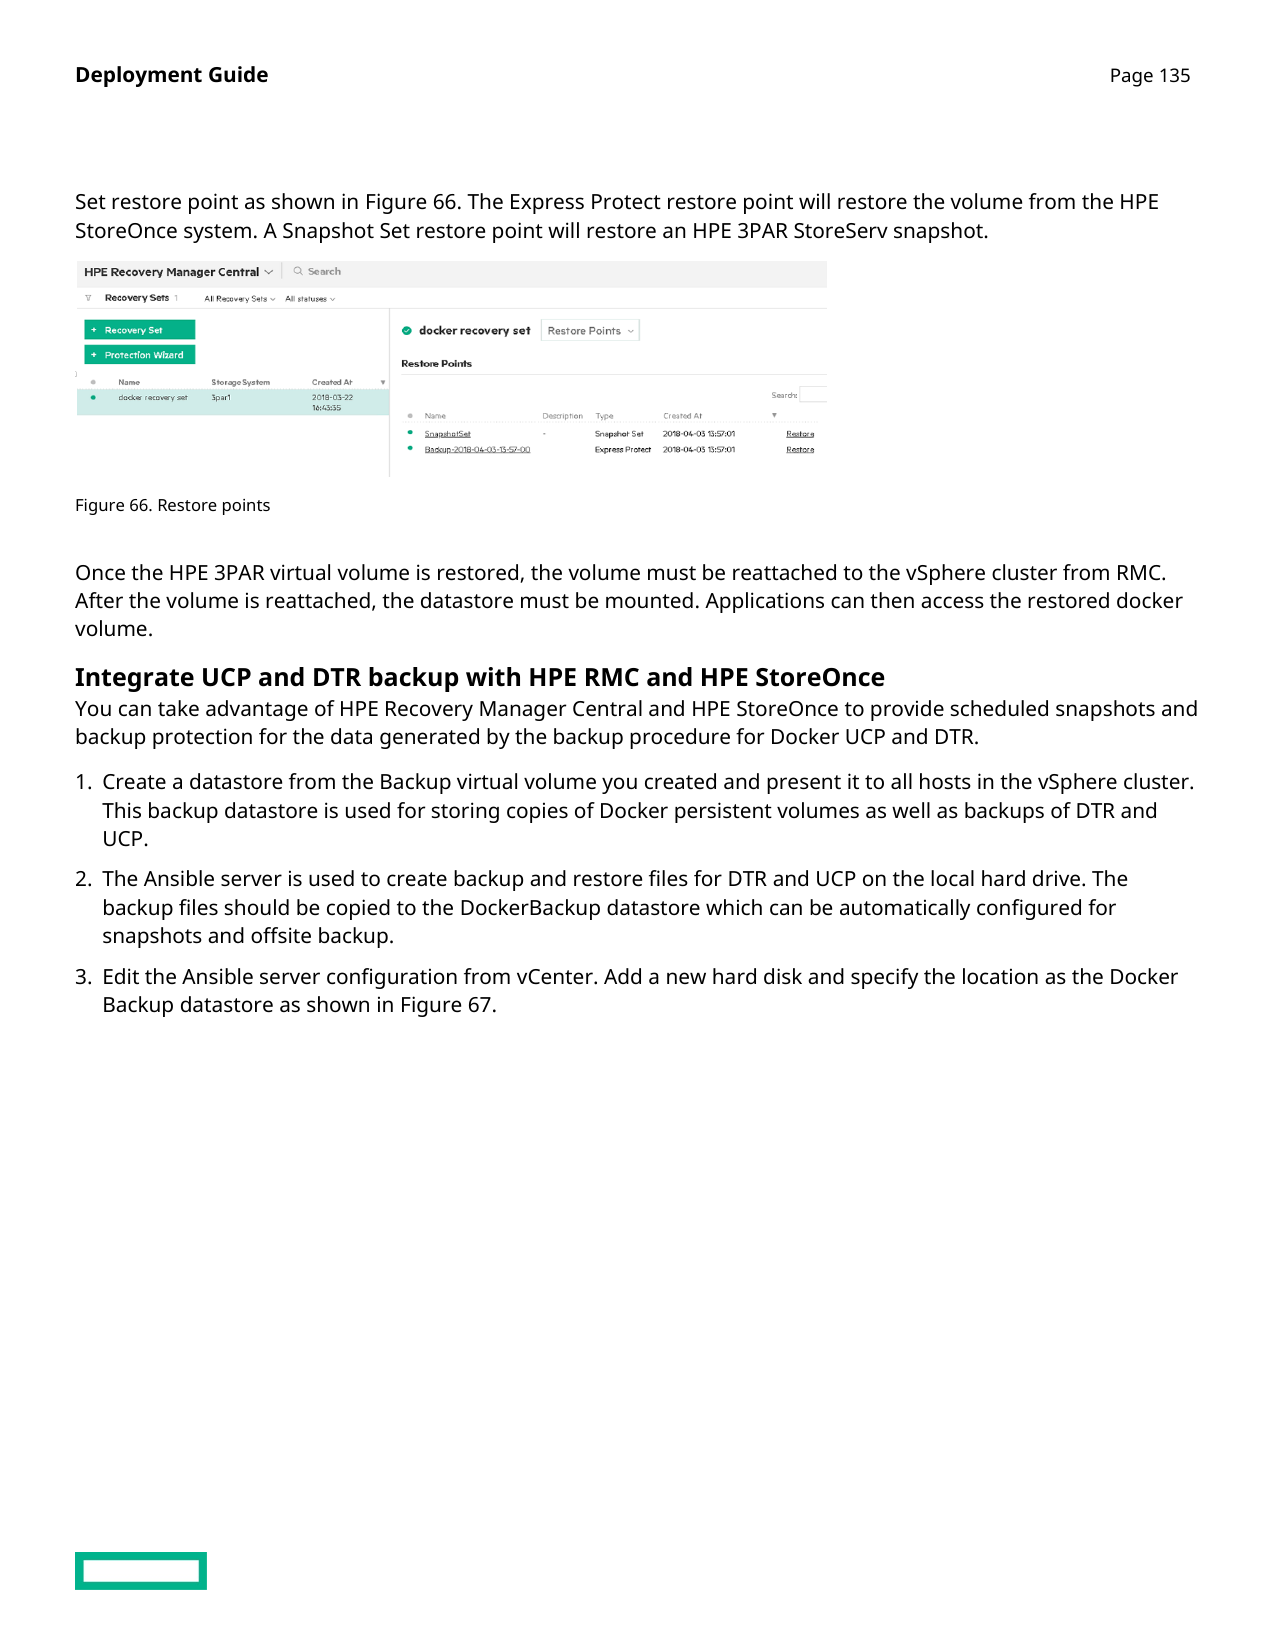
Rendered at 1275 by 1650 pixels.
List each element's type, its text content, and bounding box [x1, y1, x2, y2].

list Edit the Ansible server configuration from vCenter. Add a new hard disk and specify the location as the Docker Backup datastore as shown in Figure 67. [75, 962, 1200, 1019]
text Once the HPE 3PAR virtual volume is restored, the volume must be reattached to the vSphere cluster from RMC. After the volume is reattached, the datastore must be mounted. Applications can then access the restored docker volume. [75, 558, 1200, 643]
picture [75, 1552, 207, 1590]
text You can take advantage of HPE Recovery Manager Central and HPE StoreOnce to provide scheduled snapshots and backup protection for the data generated by the backup procedure for Docker UCP and DTR. [75, 694, 1200, 751]
list The Ansible server is used to create backup and restore files for DTR and UCP on the local hard drive. The backup files should be copied to the DockerBackup datastore which can be automatically configured for snapshots and offsite backup. [75, 864, 1200, 950]
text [75, 187, 1200, 244]
list Create a datastore from the Backup virtual volume you created and present it to all hosts in the vSphere cluster. This backup datastore is used for storing copies of Docker persistent volumes as well as backups of DTR and UCP. [75, 767, 1200, 853]
subtitle Integrate UCP and DTR backup with HPE RMC and HPE StoreOnce [75, 660, 1200, 694]
text Figure 66. Restore points [75, 493, 1200, 516]
picture [75, 261, 827, 477]
